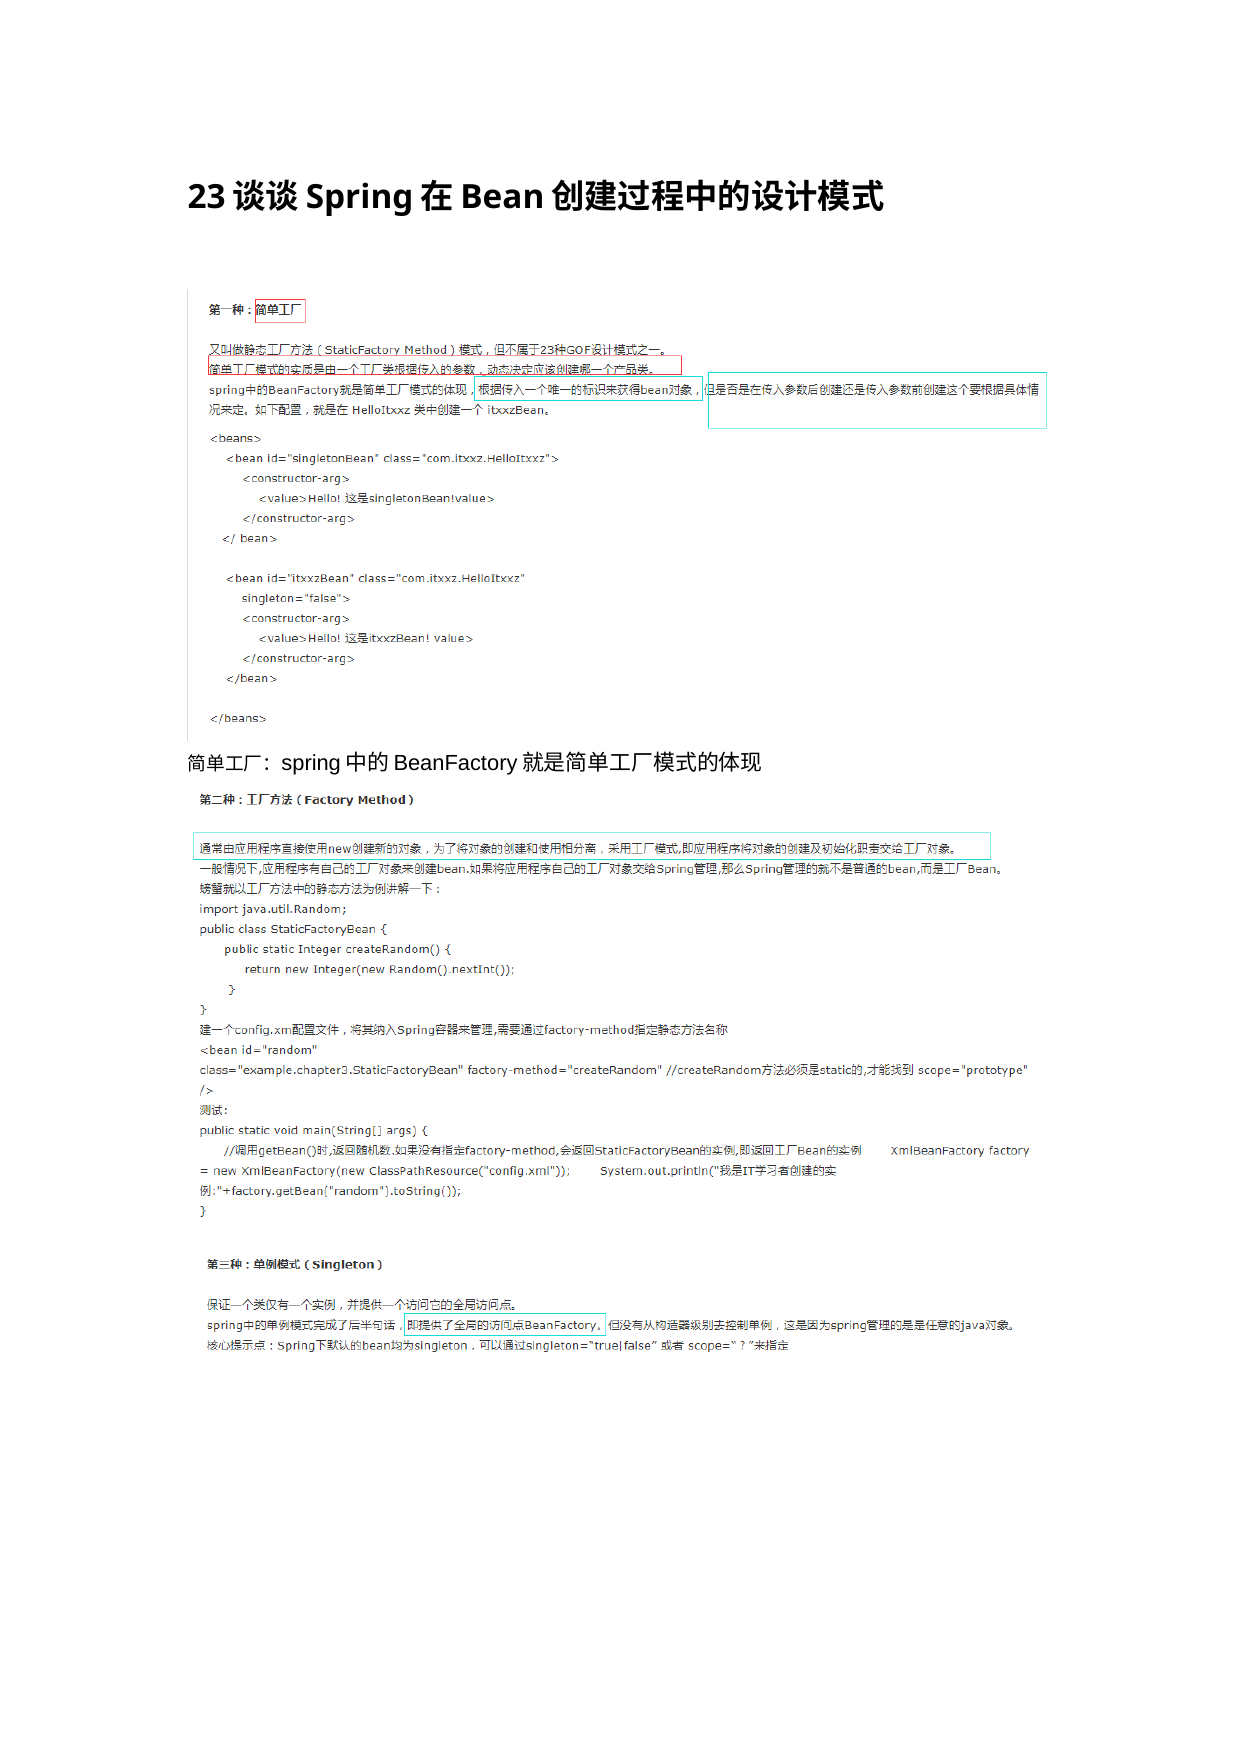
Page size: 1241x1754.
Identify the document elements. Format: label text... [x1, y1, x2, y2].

picture [187, 289, 1053, 741]
picture [187, 1247, 1053, 1379]
text 简单工厂：spring中的BeanFactory就是简单工厂模式的体现 [187, 744, 1053, 777]
subtitle 23谈谈Spring在Bean创建过程中的设计模式 [187, 162, 1053, 227]
picture [187, 783, 1053, 1225]
